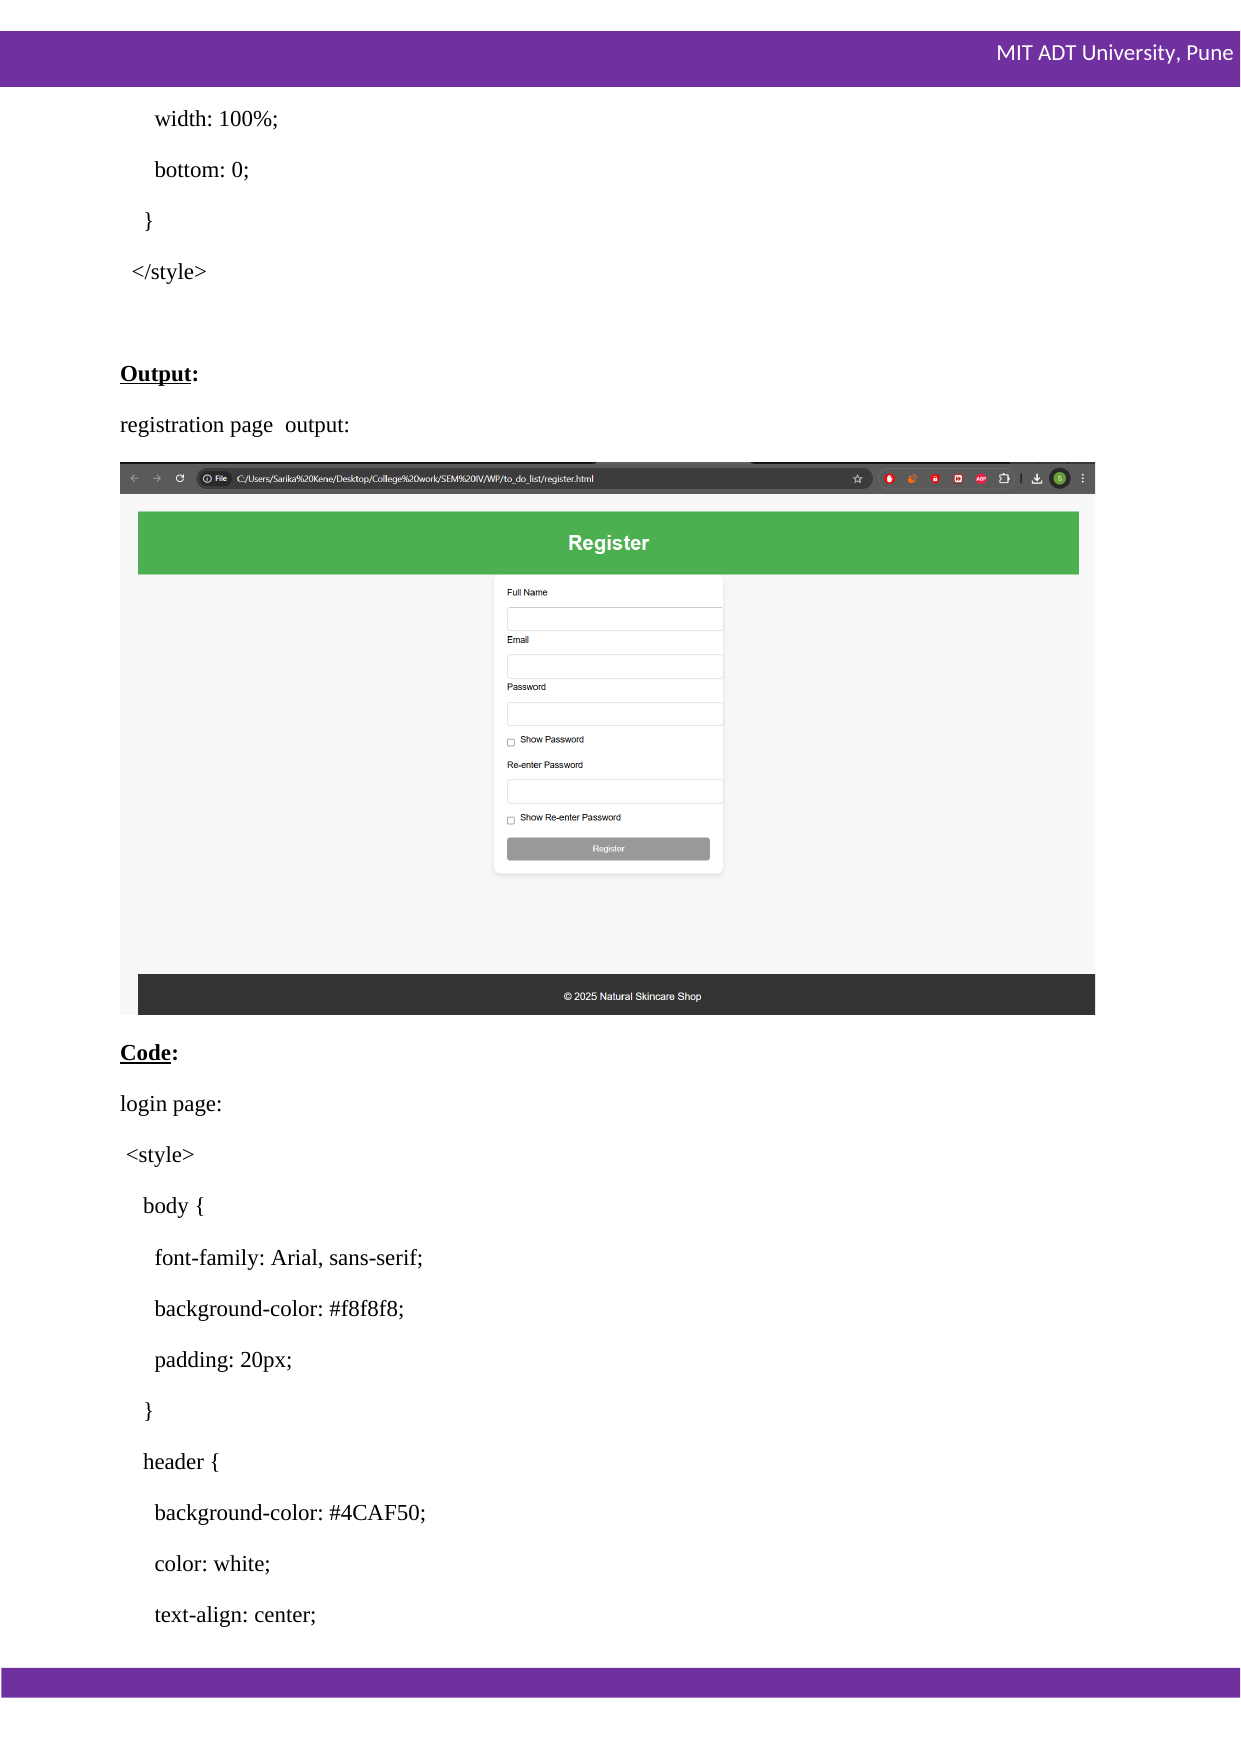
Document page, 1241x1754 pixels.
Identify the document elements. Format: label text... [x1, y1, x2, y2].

text background-color: #4CAF50; [120, 1499, 1195, 1525]
text color: white; [120, 1550, 1195, 1576]
text <style> [120, 1141, 1195, 1168]
text bottom: 0; [120, 156, 1195, 182]
text body { [120, 1192, 1195, 1219]
text header { [120, 1448, 1195, 1474]
text padding: 20px; [120, 1346, 1195, 1372]
text text-align: center; [120, 1601, 1195, 1627]
text registration page output: [120, 411, 1195, 438]
text } [120, 207, 1195, 233]
picture [120, 462, 1096, 1015]
text Output: [120, 360, 1195, 387]
text </style> [120, 258, 1195, 284]
text width: 100%; [120, 105, 1195, 131]
text Code: [120, 1039, 1195, 1066]
text font-family: Arial, sans-serif; [120, 1243, 1195, 1270]
text login page: [120, 1090, 1195, 1117]
text background-color: #f8f8f8; [120, 1294, 1195, 1321]
text } [120, 1397, 1195, 1423]
